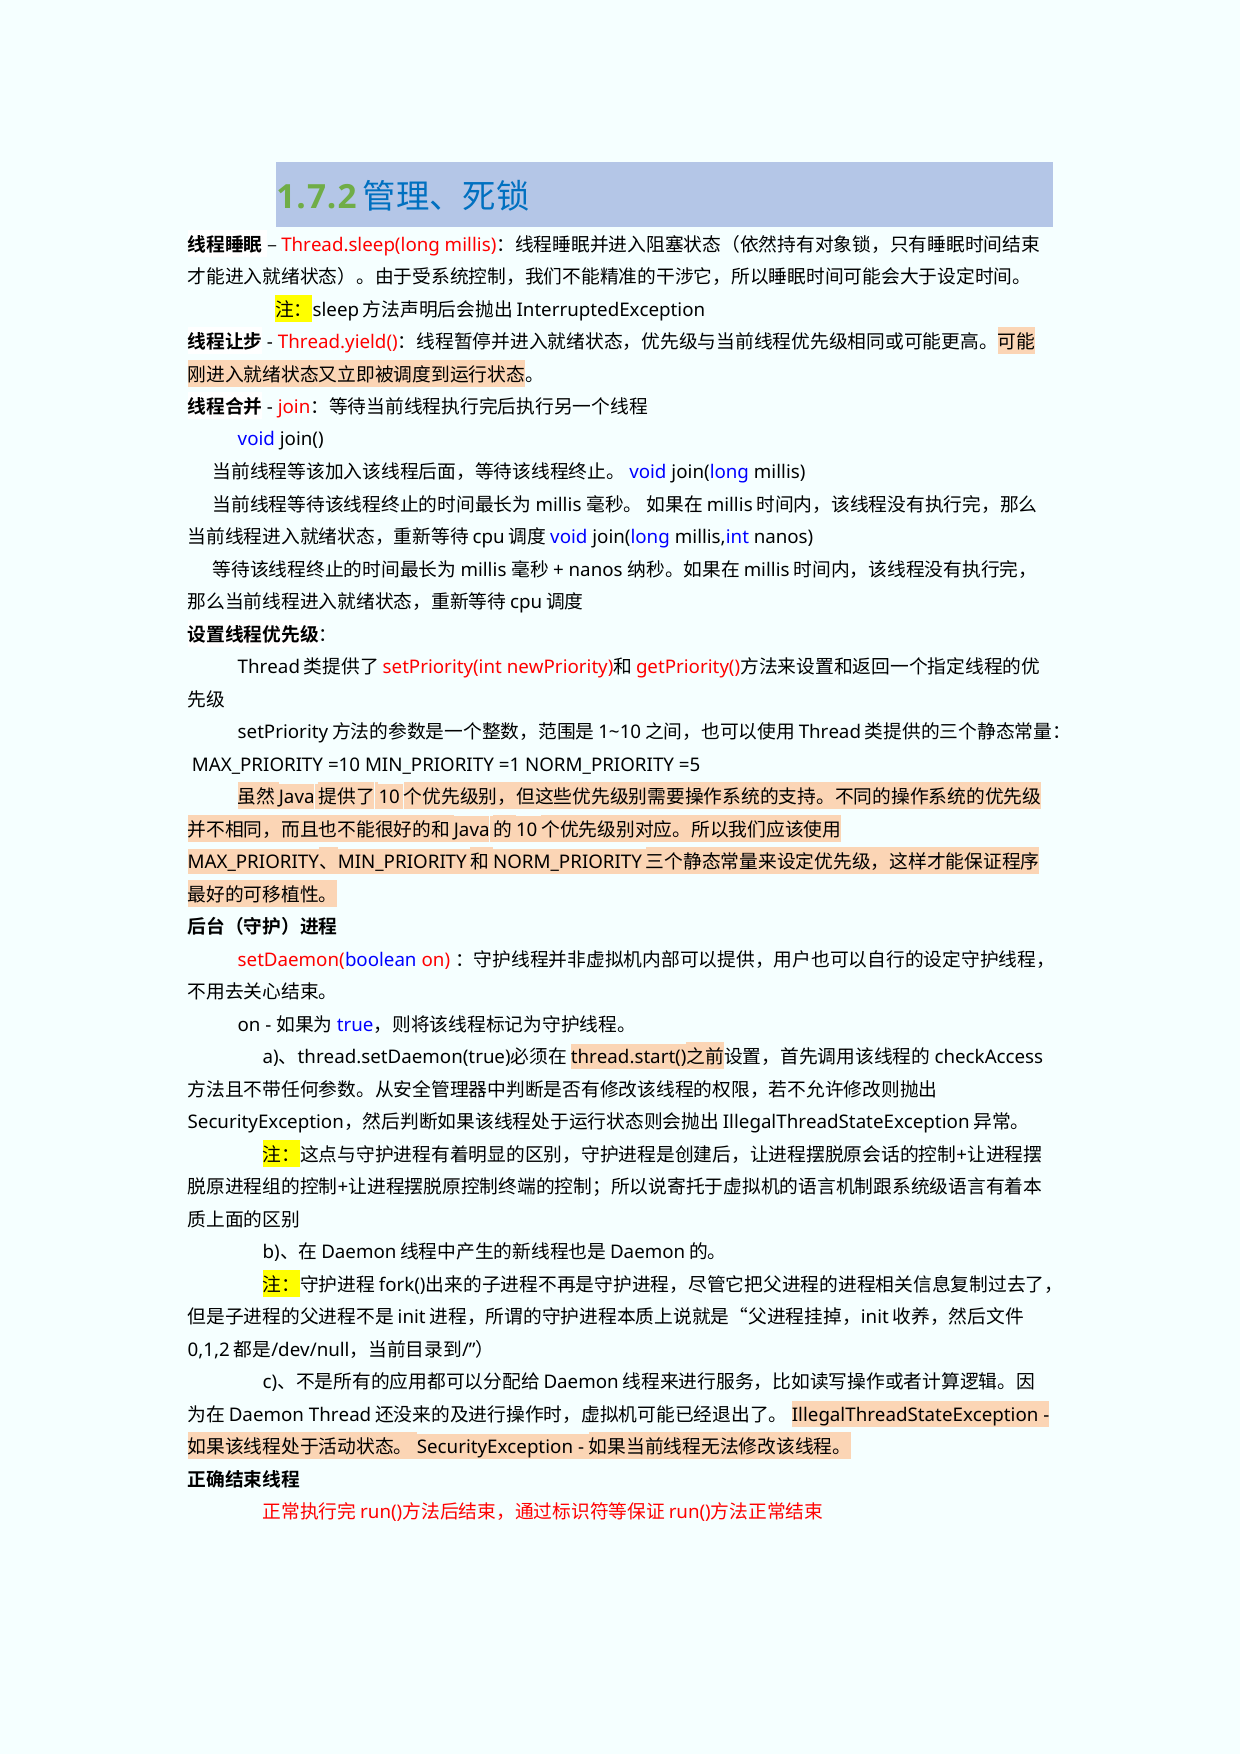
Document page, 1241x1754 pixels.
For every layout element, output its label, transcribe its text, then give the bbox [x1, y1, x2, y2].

text 正确结束线程 [187, 1462, 1053, 1494]
list 管理、死锁 [276, 162, 1053, 227]
text 当前线程等待该线程终止的时间最长为 millis 毫秒。 如果在millis时间内，该线程没有执行完，那么当前线程进入就绪状态，重新等待cpu调度 void join(long millis,int nanos) [187, 487, 1053, 552]
text c)、不是所有的应用都可以分配给Daemon线程来进行服务，比如读写操作或者计算逻辑。因为在Daemon Thread还没来的及进行操作时，虚拟机可能已经退出了。 IllegalThreadStateException - 如果该线程处于活动状态。 SecurityException - 如果当前线程无法修改该线程。 [187, 1364, 1053, 1462]
text 线程让步 - Thread.yield()：线程暂停并进入就绪状态，优先级与当前线程优先级相同或可能更高。可能刚进入就绪状态又立即被调度到运行状态。 [187, 324, 1053, 389]
text on - 如果为 true，则将该线程标记为守护线程。 [187, 1007, 1053, 1039]
text 线程合并 - join：等待当前线程执行完后执行另一个线程 [187, 389, 1053, 422]
text 当前线程等该加入该线程后面，等待该线程终止。 void join(long millis) [187, 454, 1053, 487]
text 等待该线程终止的时间最长为 millis 毫秒 + nanos 纳秒。如果在millis时间内，该线程没有执行完，那么当前线程进入就绪状态，重新等待cpu调度 [187, 552, 1053, 617]
text b)、在Daemon线程中产生的新线程也是Daemon的。 [187, 1234, 1053, 1267]
text a)、thread.setDaemon(true)必须在thread.start()之前设置，首先调用该线程的 checkAccess 方法且不带任何参数。从安全管理器中判断是否有修改该线程的权限，若不允许修改则抛出 SecurityException，然后判断如果该线程处于运行状态则会抛出IllegalThreadStateException异常。 [187, 1039, 1053, 1137]
text 线程睡眠 – Thread.sleep(long millis)：线程睡眠并进入阻塞状态（依然持有对象锁，只有睡眠时间结束才能进入就绪状态）。由于受系统控制，我们不能精准的干涉它，所以睡眠时间可能会大于设定时间。 注：sleep方法声明后会抛出InterruptedException [187, 227, 1053, 324]
text 设置线程优先级： [187, 617, 1053, 649]
text setDaemon(boolean on) ：守护线程并非虚拟机内部可以提供，用户也可以自行的设定守护线程，不用去关心结束。 [187, 942, 1053, 1007]
text Thread类提供了setPriority(int newPriority)和getPriority()方法来设置和返回一个指定线程的优先级 [187, 649, 1053, 714]
text 正常执行完run()方法后结束，通过标识符等保证run()方法正常结束 [187, 1494, 1053, 1527]
text void join() [212, 422, 1053, 454]
text 后台（守护）进程 [187, 909, 1053, 942]
text 注：这点与守护进程有着明显的区别，守护进程是创建后，让进程摆脱原会话的控制+让进程摆脱原进程组的控制+让进程摆脱原控制终端的控制；所以说寄托于虚拟机的语言机制跟系统级语言有着本质上面的区别 [187, 1137, 1053, 1234]
text 注：守护进程fork()出来的子进程不再是守护进程，尽管它把父进程的进程相关信息复制过去了，但是子进程的父进程不是init进程，所谓的守护进程本质上说就是“父进程挂掉，init收养，然后文件0,1,2都是/dev/null，当前目录到/”） [187, 1267, 1053, 1364]
text 虽然Java提供了10个优先级别，但这些优先级别需要操作系统的支持。不同的操作系统的优先级并不相同，而且也不能很好的和Java的10个优先级别对应。所以我们应该使用MAX_PRIORITY、MIN_PRIORITY和NORM_PRIORITY三个静态常量来设定优先级，这样才能保证程序最好的可移植性。 [187, 779, 1053, 909]
text setPriority方法的参数是一个整数，范围是1~10之间，也可以使用Thread类提供的三个静态常量： MAX_PRIORITY =10 MIN_PRIORITY =1 NORM_PRIORITY =5 [187, 714, 1053, 779]
